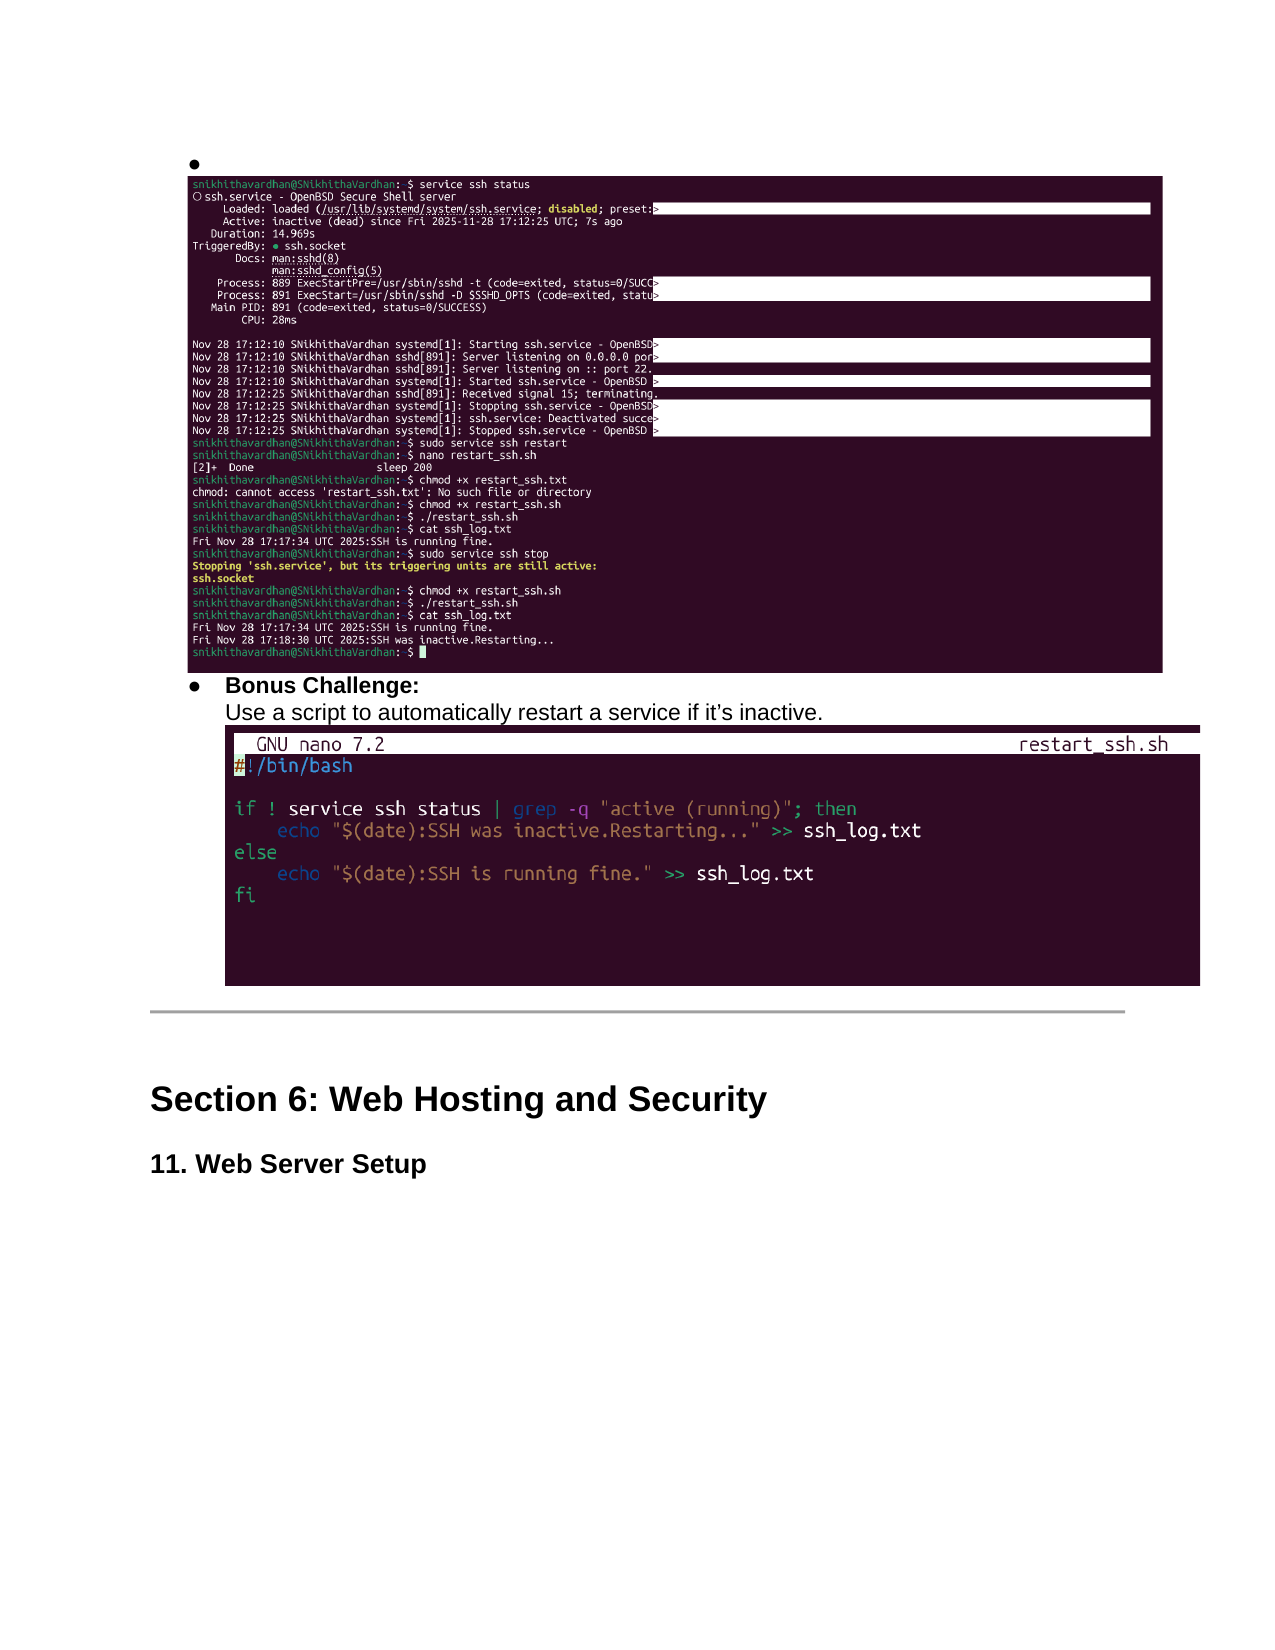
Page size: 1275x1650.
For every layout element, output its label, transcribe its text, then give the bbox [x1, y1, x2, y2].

picture [187, 176, 1163, 673]
picture [225, 725, 1200, 986]
subtitle Section 6: Web Hosting and Security [150, 1078, 1125, 1119]
subtitle 11. Web Server Setup [150, 1148, 1125, 1179]
